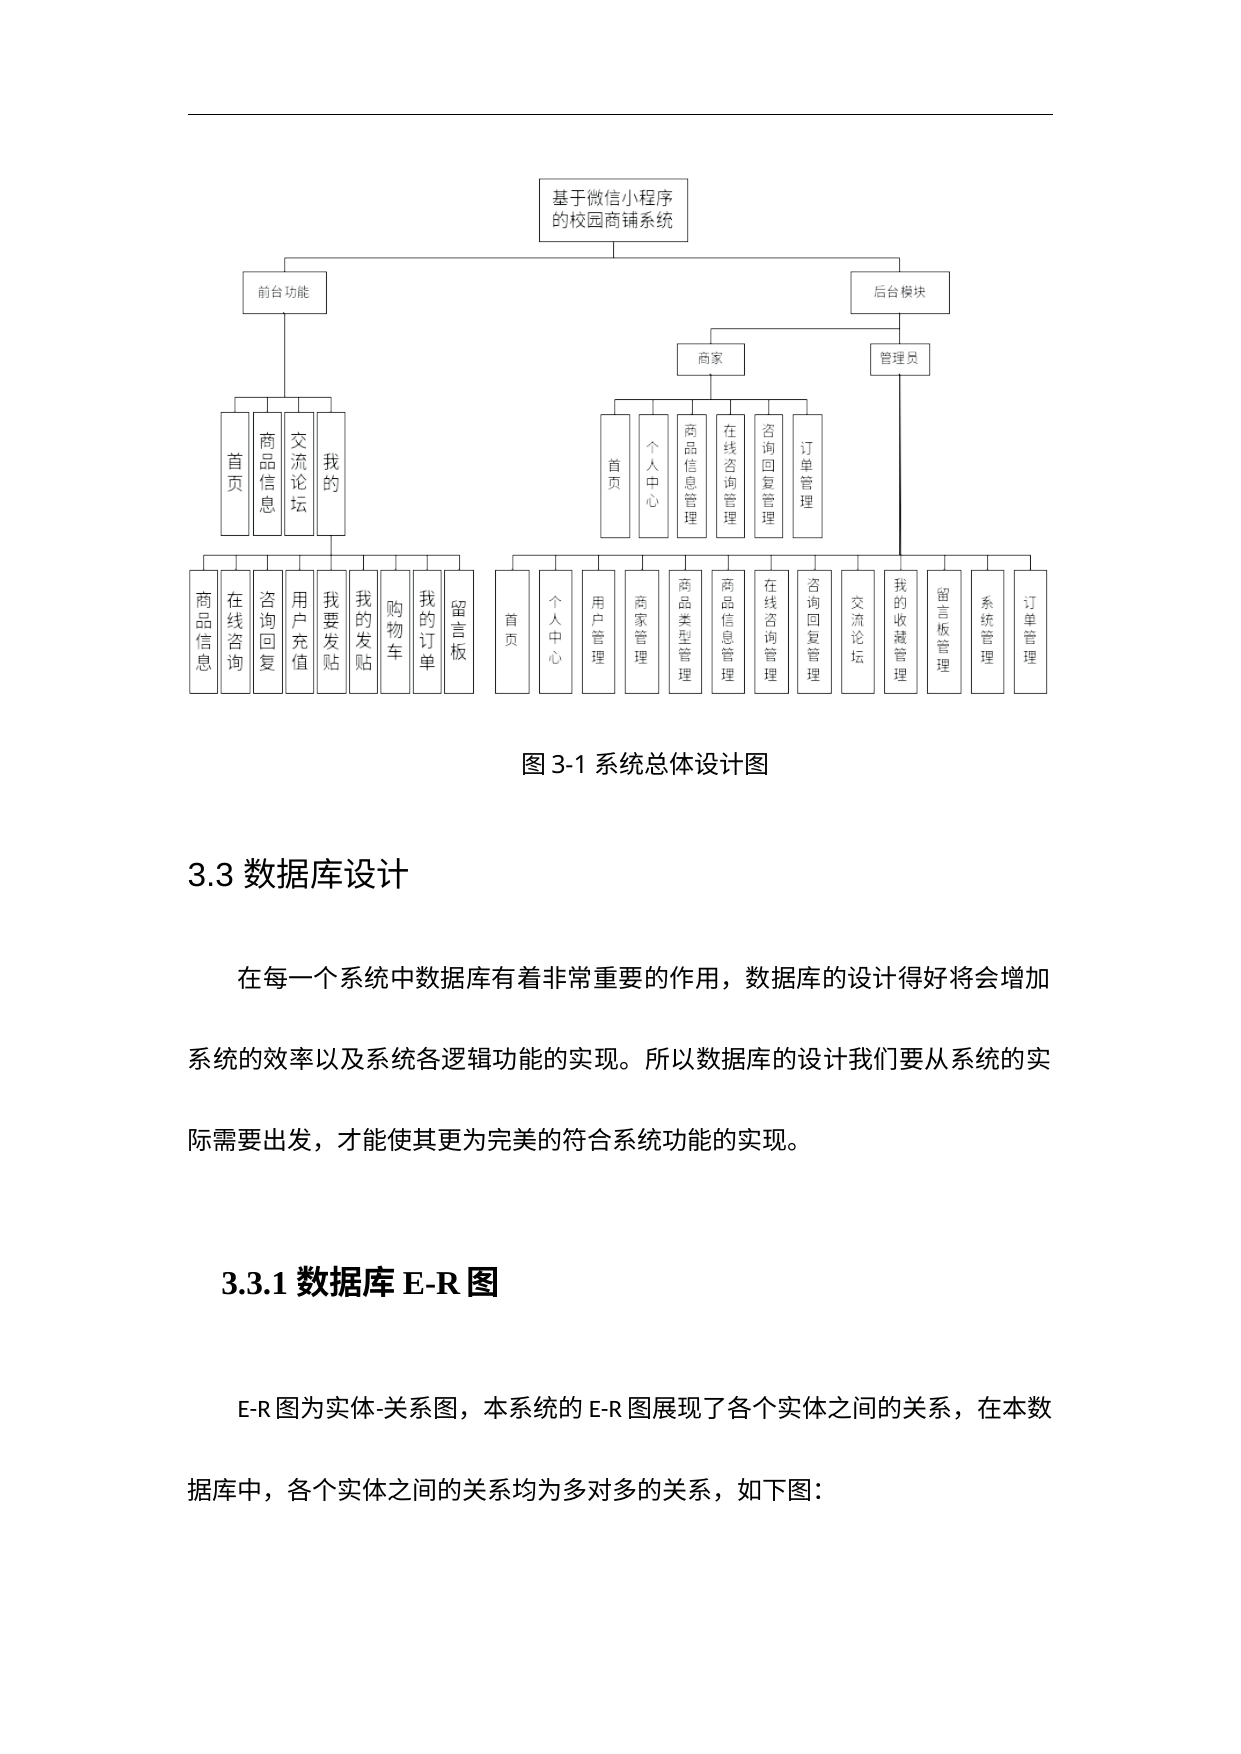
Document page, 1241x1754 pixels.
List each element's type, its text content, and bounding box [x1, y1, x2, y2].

subtitle 3.3 数据库设计 [187, 840, 1053, 905]
subtitle 3.3.1 数据库E-R图 [187, 1248, 1053, 1313]
text 图3-1 系统总体设计图 [187, 730, 1053, 795]
text 在每一个系统中数据库有着非常重要的作用，数据库的设计得好将会增加系统的效率以及系统各逻辑功能的实现。所以数据库的设计我们要从系统的实际需要出发，才能使其更为完美的符合系统功能的实现。 [187, 944, 1053, 1171]
text E-R图为实体-关系图，本系统的E-R图展现了各个实体之间的关系，在本数据库中，各个实体之间的关系均为多对多的关系，如下图： [187, 1374, 1053, 1521]
